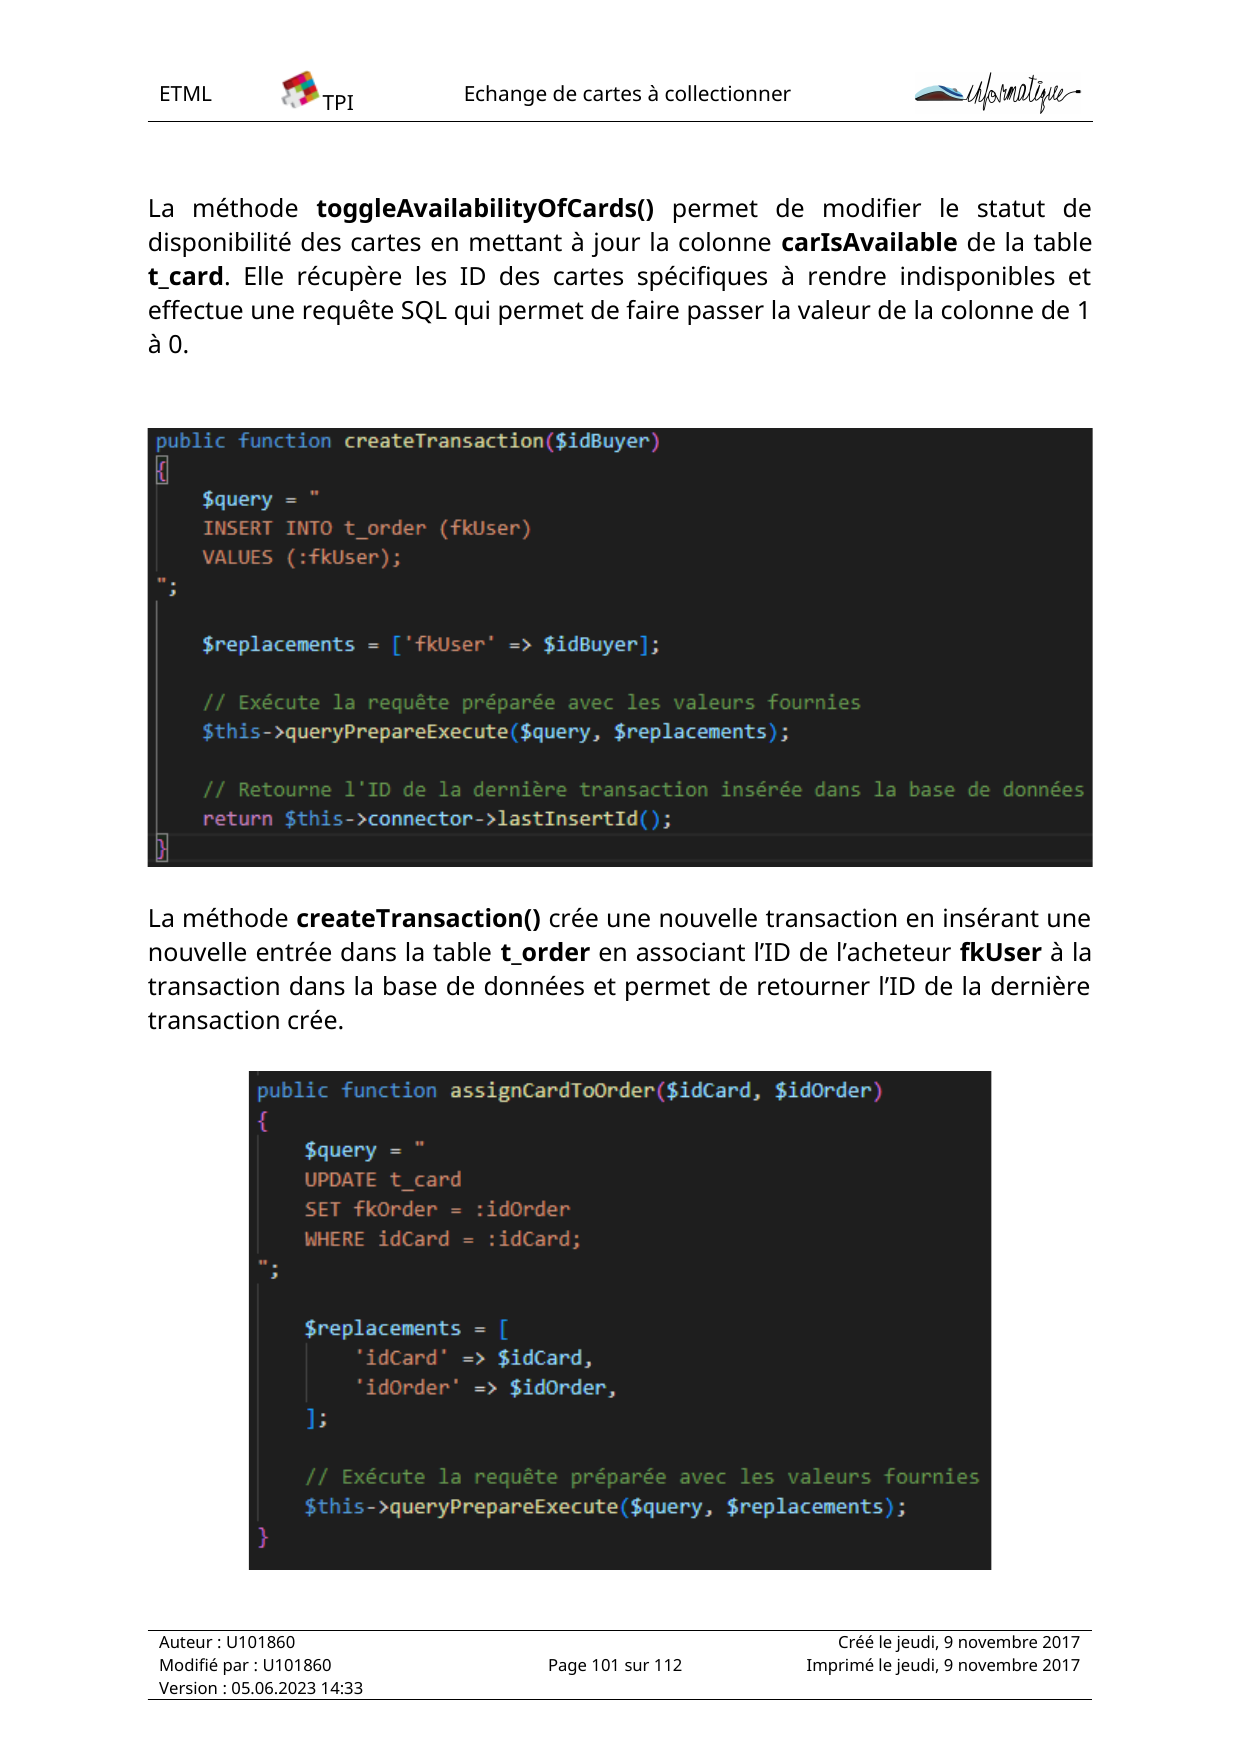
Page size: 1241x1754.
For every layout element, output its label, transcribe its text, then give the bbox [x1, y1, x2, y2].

picture [147, 428, 1093, 867]
text La méthode toggleAvailabilityOfCards() permet de modifier le statut de disponibilité des cartes en mettant à jour la colonne carIsAvailable de la table t_card. Elle récupère les ID des cartes spécifiques à rendre indisponibles et effectue une requête SQL qui permet de faire passer la valeur de la colonne de 1 à 0. [148, 190, 1092, 361]
picture [248, 1071, 992, 1570]
text La méthode createTransaction() crée une nouvelle transaction en insérant une nouvelle entrée dans la table t_order en associant l’ID de l’acheteur fkUser à la transaction dans la base de données et permet de retourner l’ID de la dernière transaction crée. [148, 901, 1092, 1037]
picture [276, 69, 323, 111]
